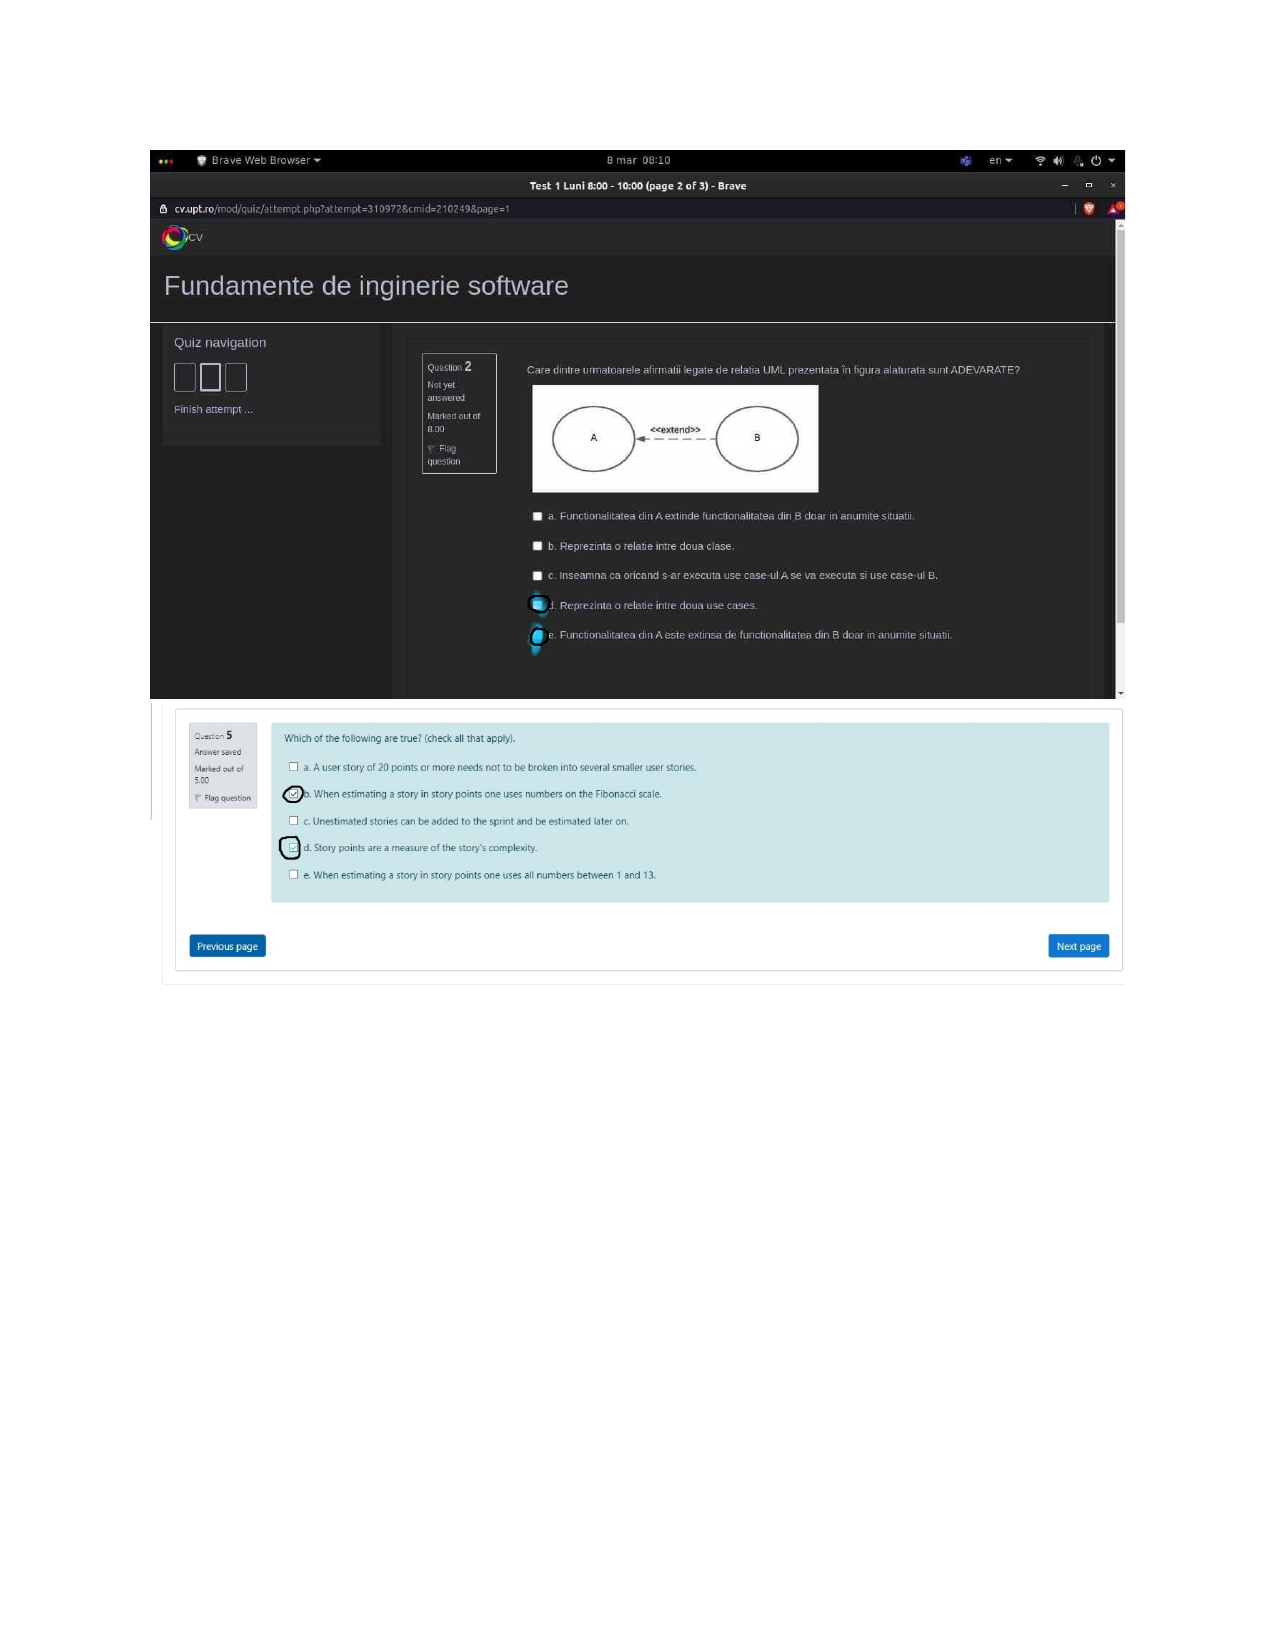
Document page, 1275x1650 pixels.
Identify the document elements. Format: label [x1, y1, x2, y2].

picture [150, 703, 1125, 1000]
picture [150, 150, 1125, 699]
